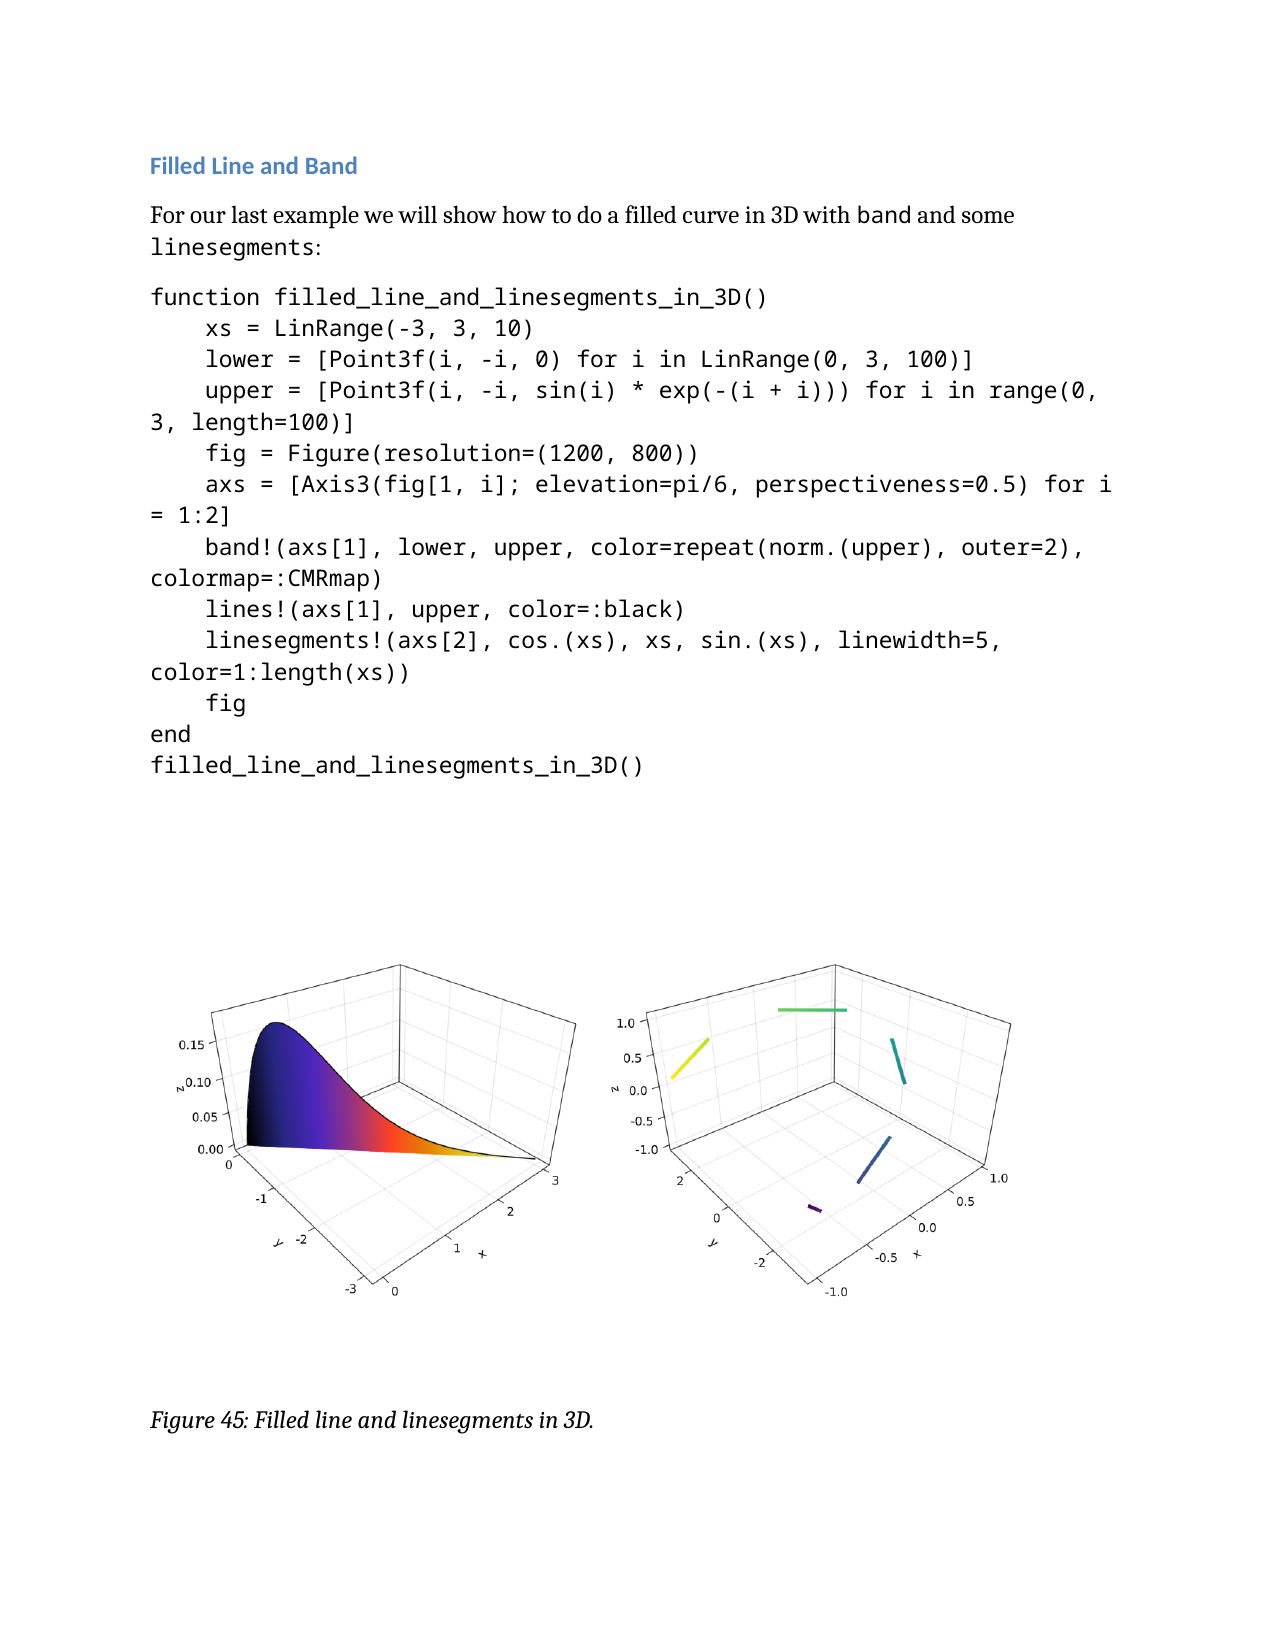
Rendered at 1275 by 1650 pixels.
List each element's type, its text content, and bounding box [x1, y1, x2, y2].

picture [168, 801, 1044, 1385]
text Figure 45: Filled line and linesegments in 3D. [150, 1406, 1125, 1434]
text function filled_line_and_linesegments_in_3D() xs = LinRange(-3, 3, 10) lower = [Point3f(i, -i, 0) for i in LinRange(0, 3, 100)] upper = [Point3f(i, -i, sin(i) * exp(-(i + i))) for i in range(0, 3, length=100)] fig = Figure(resolution=(1200, 800)) axs = [Axis3(fig[1, i]; elevation=pi/6, perspectiveness=0.5) for i = 1:2] band!(axs[1], lower, upper, color=repeat(norm.(upper), outer=2), colormap=:CMRmap) lines!(axs[1], upper, color=:black) linesegments!(axs[2], cos.(xs), xs, sin.(xs), linewidth=5, color=1:length(xs)) fig end filled_line_and_linesegments_in_3D() [150, 281, 1125, 781]
subtitle Filled Line and Band [150, 150, 1125, 181]
text For our last example we will show how to do a filled curve in 3D with band and some linesegments: [150, 199, 1125, 262]
